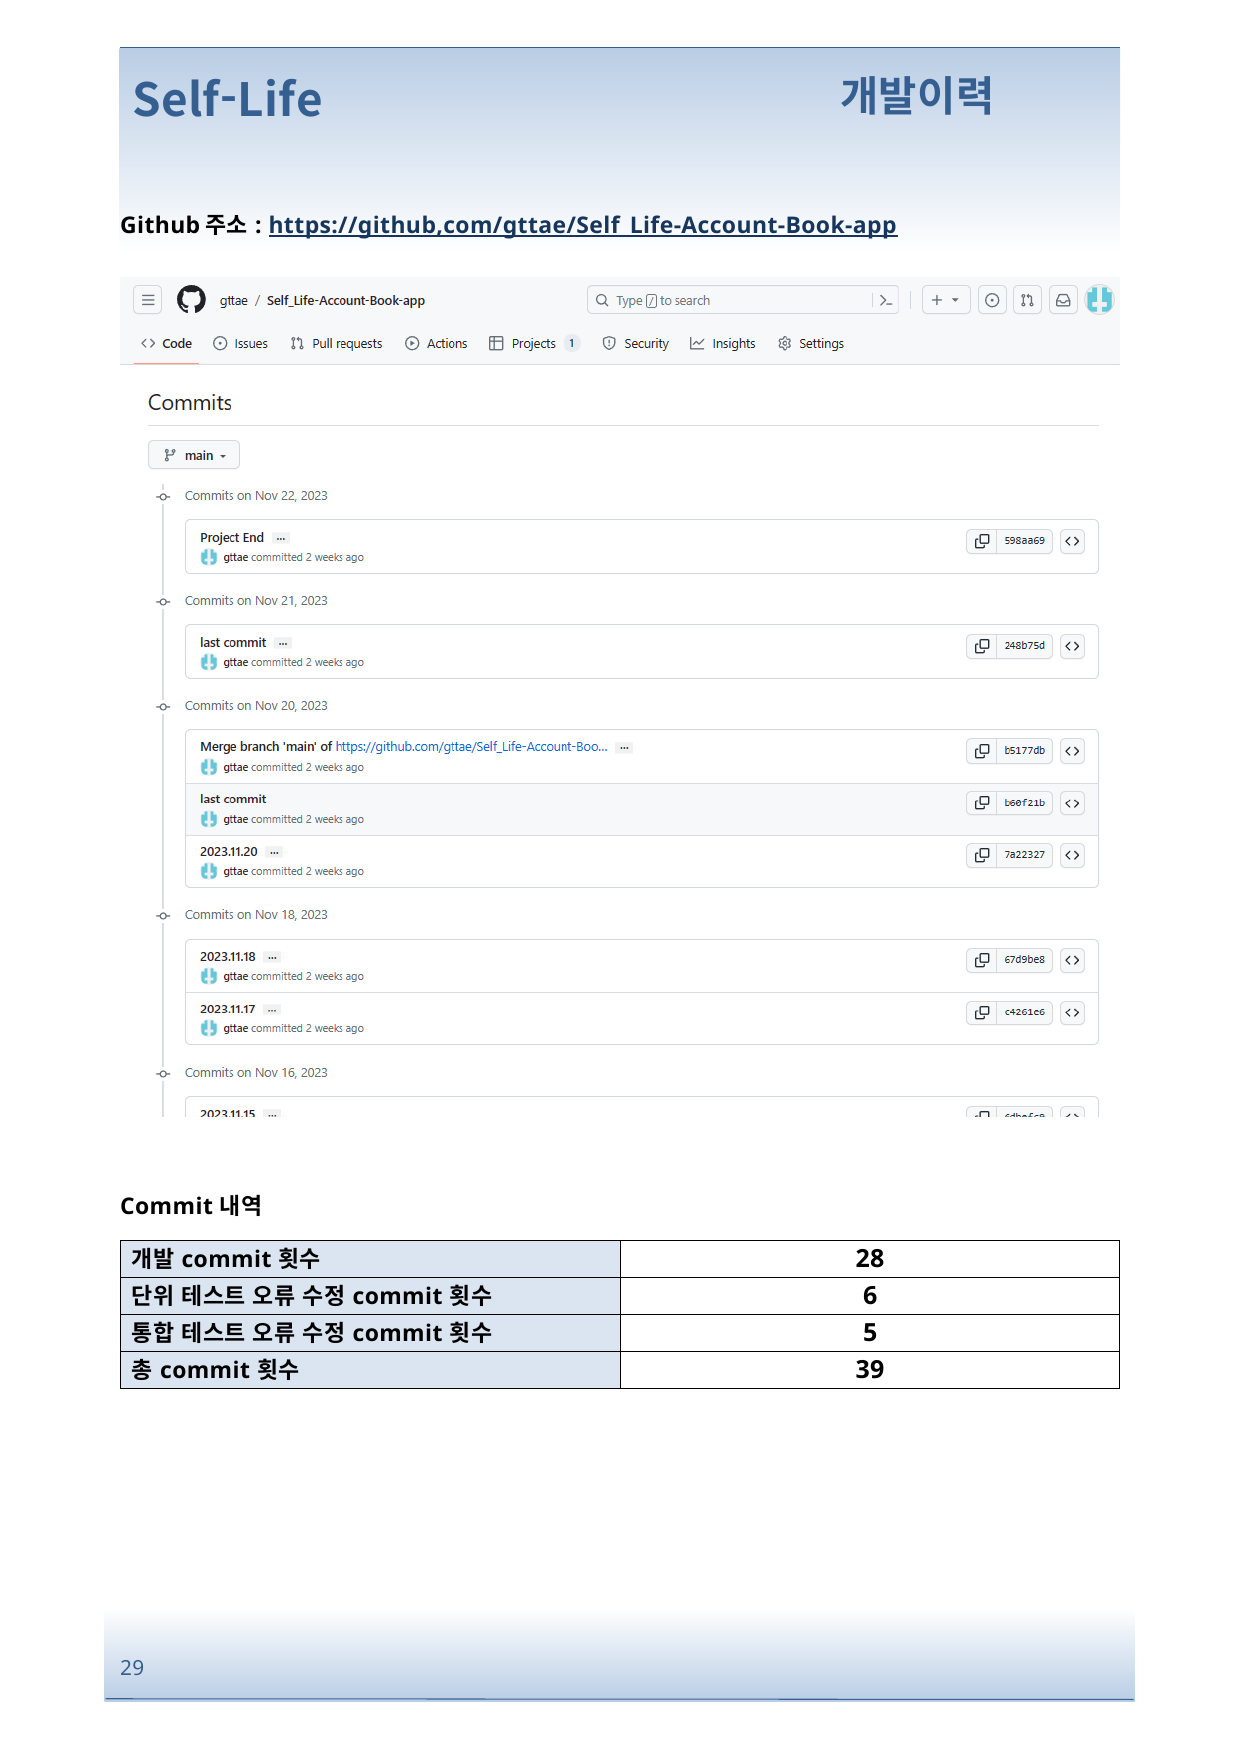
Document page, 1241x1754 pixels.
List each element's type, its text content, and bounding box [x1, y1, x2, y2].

table_header 개발이력 [714, 48, 1120, 138]
table_cell 39 [621, 1352, 1119, 1388]
table_cell 단위 테스트 오류 수정 commit 횟수 [121, 1278, 620, 1314]
picture [120, 277, 1121, 1117]
table_cell 6 [621, 1278, 1119, 1314]
table_cell 통합 테스트 오류 수정 commit 횟수 [121, 1315, 620, 1351]
table_header 개발 commit 횟수 [121, 1241, 620, 1277]
text Commit 내역 [120, 1188, 1120, 1221]
text Github주소 : https://github,com/gttae/Self_Life-Account-Book-app [120, 206, 1120, 240]
table_header Self-Life [120, 48, 714, 138]
table_header 28 [621, 1241, 1119, 1277]
table_cell 총 commit 횟수 [121, 1352, 620, 1388]
table_cell 5 [621, 1315, 1119, 1351]
